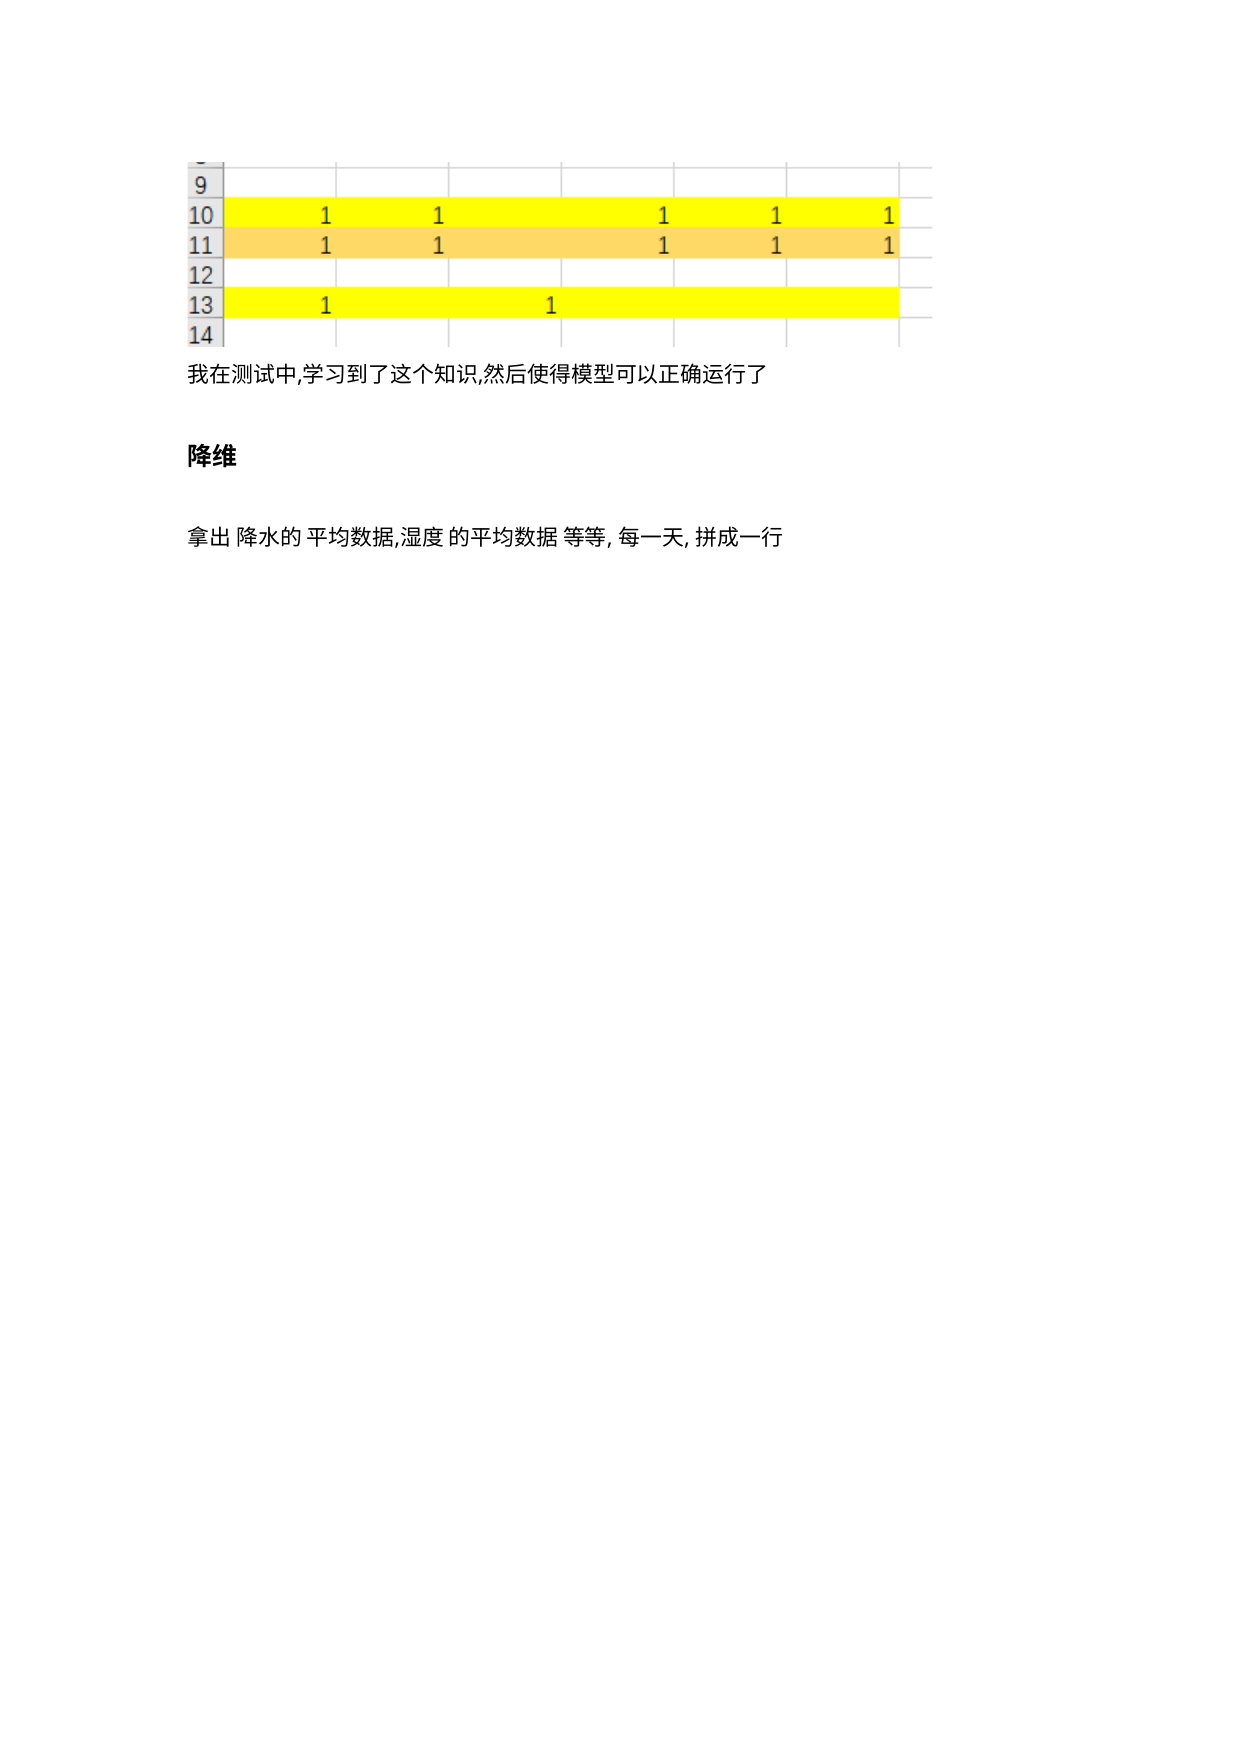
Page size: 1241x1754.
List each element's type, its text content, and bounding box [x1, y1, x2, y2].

text 我在测试中,学习到了这个知识,然后使得模型可以正确运行了 [187, 357, 1053, 389]
text 拿出 降水的 平均数据,湿度 的平均数据 等等, 每一天, 拼成一行 [187, 519, 1053, 552]
picture [187, 162, 933, 347]
text 降维 [187, 422, 1053, 487]
